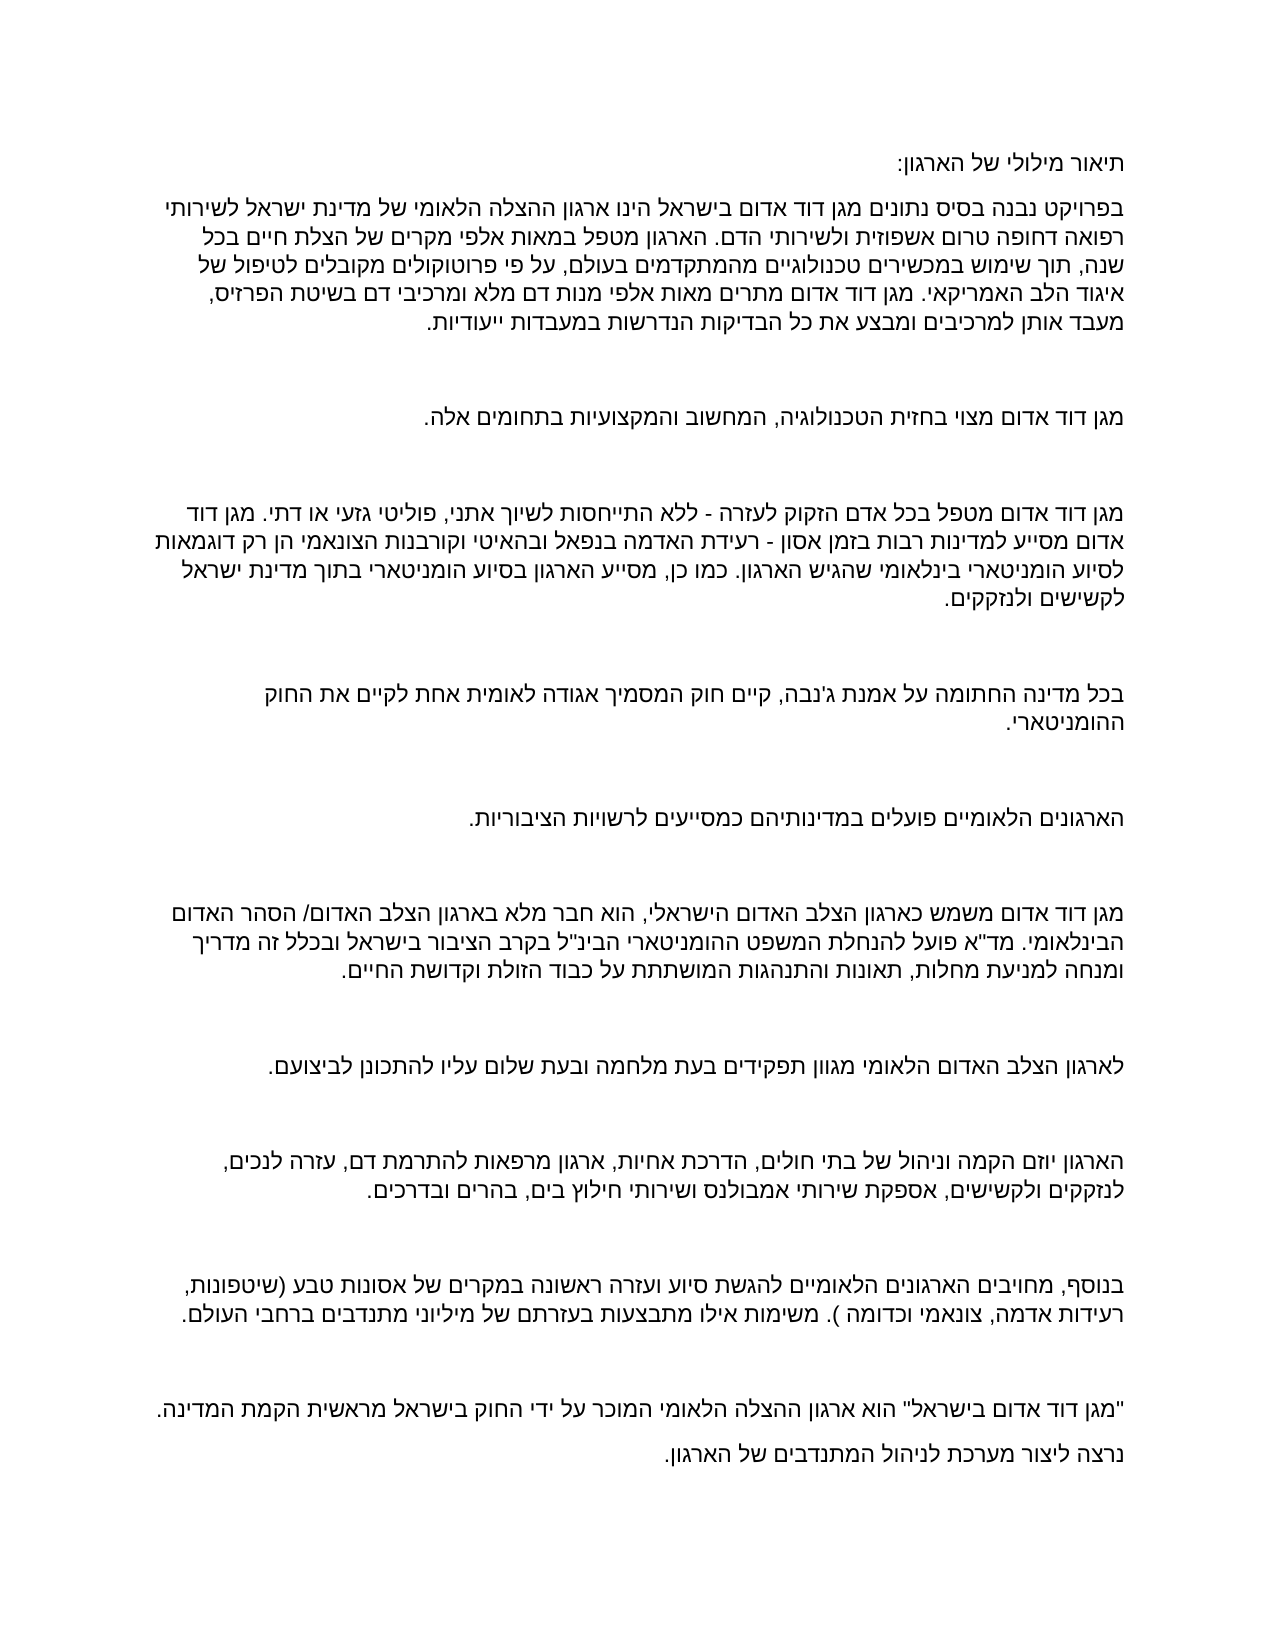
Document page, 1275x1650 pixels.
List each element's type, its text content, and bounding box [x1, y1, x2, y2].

text "מגן דוד אדום בישראל" הוא ארגון ההצלה הלאומי המוכר על ידי החוק בישראל מראשית הקמת המדינה. [150, 1396, 1125, 1422]
text מגן דוד אדום משמש כארגון הצלב האדום הישראלי, הוא חבר מלא בארגון הצלב האדום/ הסהר האדום הבינלאומי. מד"א פועל להנחלת המשפט ההומניטארי הבינ"ל בקרב הציבור בישראל ובכלל זה מדריך ומנחה למניעת מחלות, תאונות והתנהגות המושתתת על כבוד הזולת וקדושת החיים. [150, 900, 1125, 983]
text הארגון יוזם הקמה וניהול של בתי חולים, הדרכת אחיות, ארגון מרפאות להתרמת דם, עזרה לנכים, לנזקקים ולקשישים, אספקת שירותי אמבולנס ושירותי חילוץ בים, בהרים ובדרכים. [150, 1148, 1125, 1203]
text תיאור מילולי של הארגון: [150, 150, 1125, 176]
text לארגון הצלב האדום הלאומי מגוון תפקידים בעת מלחמה ובעת שלום עליו להתכונן לביצועם. [150, 1053, 1125, 1079]
text נרצה ליצור מערכת לניהול המתנדבים של הארגון. [150, 1441, 1125, 1467]
text בנוסף, מחויבים הארגונים הלאומיים להגשת סיוע ועזרה ראשונה במקרים של אסונות טבע (שיטפונות, רעידות אדמה, צונאמי וכדומה ). משימות אילו מתבצעות בעזרתם של מיליוני מתנדבים ברחבי העולם. [150, 1272, 1125, 1327]
text בכל מדינה החתומה על אמנת ג'נבה, קיים חוק המסמיך אגודה לאומית אחת לקיים את החוק ההומניטארי. [150, 681, 1125, 736]
text הארגונים הלאומיים פועלים במדינותיהם כמסייעים לרשויות הציבוריות. [150, 805, 1125, 831]
text מגן דוד אדום מצוי בחזית הטכנולוגיה, המחשוב והמקצועיות בתחומים אלה. [150, 404, 1125, 431]
text בפרויקט נבנה בסיס נתונים מגן דוד אדום בישראל הינו ארגון ההצלה הלאומי של מדינת ישראל לשירותי רפואה דחופה טרום אשפוזית ולשירותי הדם. הארגון מטפל במאות אלפי מקרים של הצלת חיים בכל שנה, תוך שימוש במכשירים טכנולוגיים מהמתקדמים בעולם, על פי פרוטוקולים מקובלים לטיפול של איגוד הלב האמריקאי. מגן דוד אדום מתרים מאות אלפי מנות דם מלא ומרכיבי דם בשיטת הפרזיס, מעבד אותן למרכיבים ומבצע את כל הבדיקות הנדרשות במעבדות ייעודיות. [150, 195, 1125, 335]
text מגן דוד אדום מטפל בכל אדם הזקוק לעזרה - ללא התייחסות לשיוך אתני, פוליטי גזעי או דתי. מגן דוד אדום מסייע למדינות רבות בזמן אסון - רעידת האדמה בנפאל ובהאיטי וקורבנות הצונאמי הן רק דוגמאות לסיוע הומניטארי בינלאומי שהגיש הארגון. כמו כן, מסייע הארגון בסיוע הומניטארי בתוך מדינת ישראל לקשישים ולנזקקים. [150, 500, 1125, 612]
